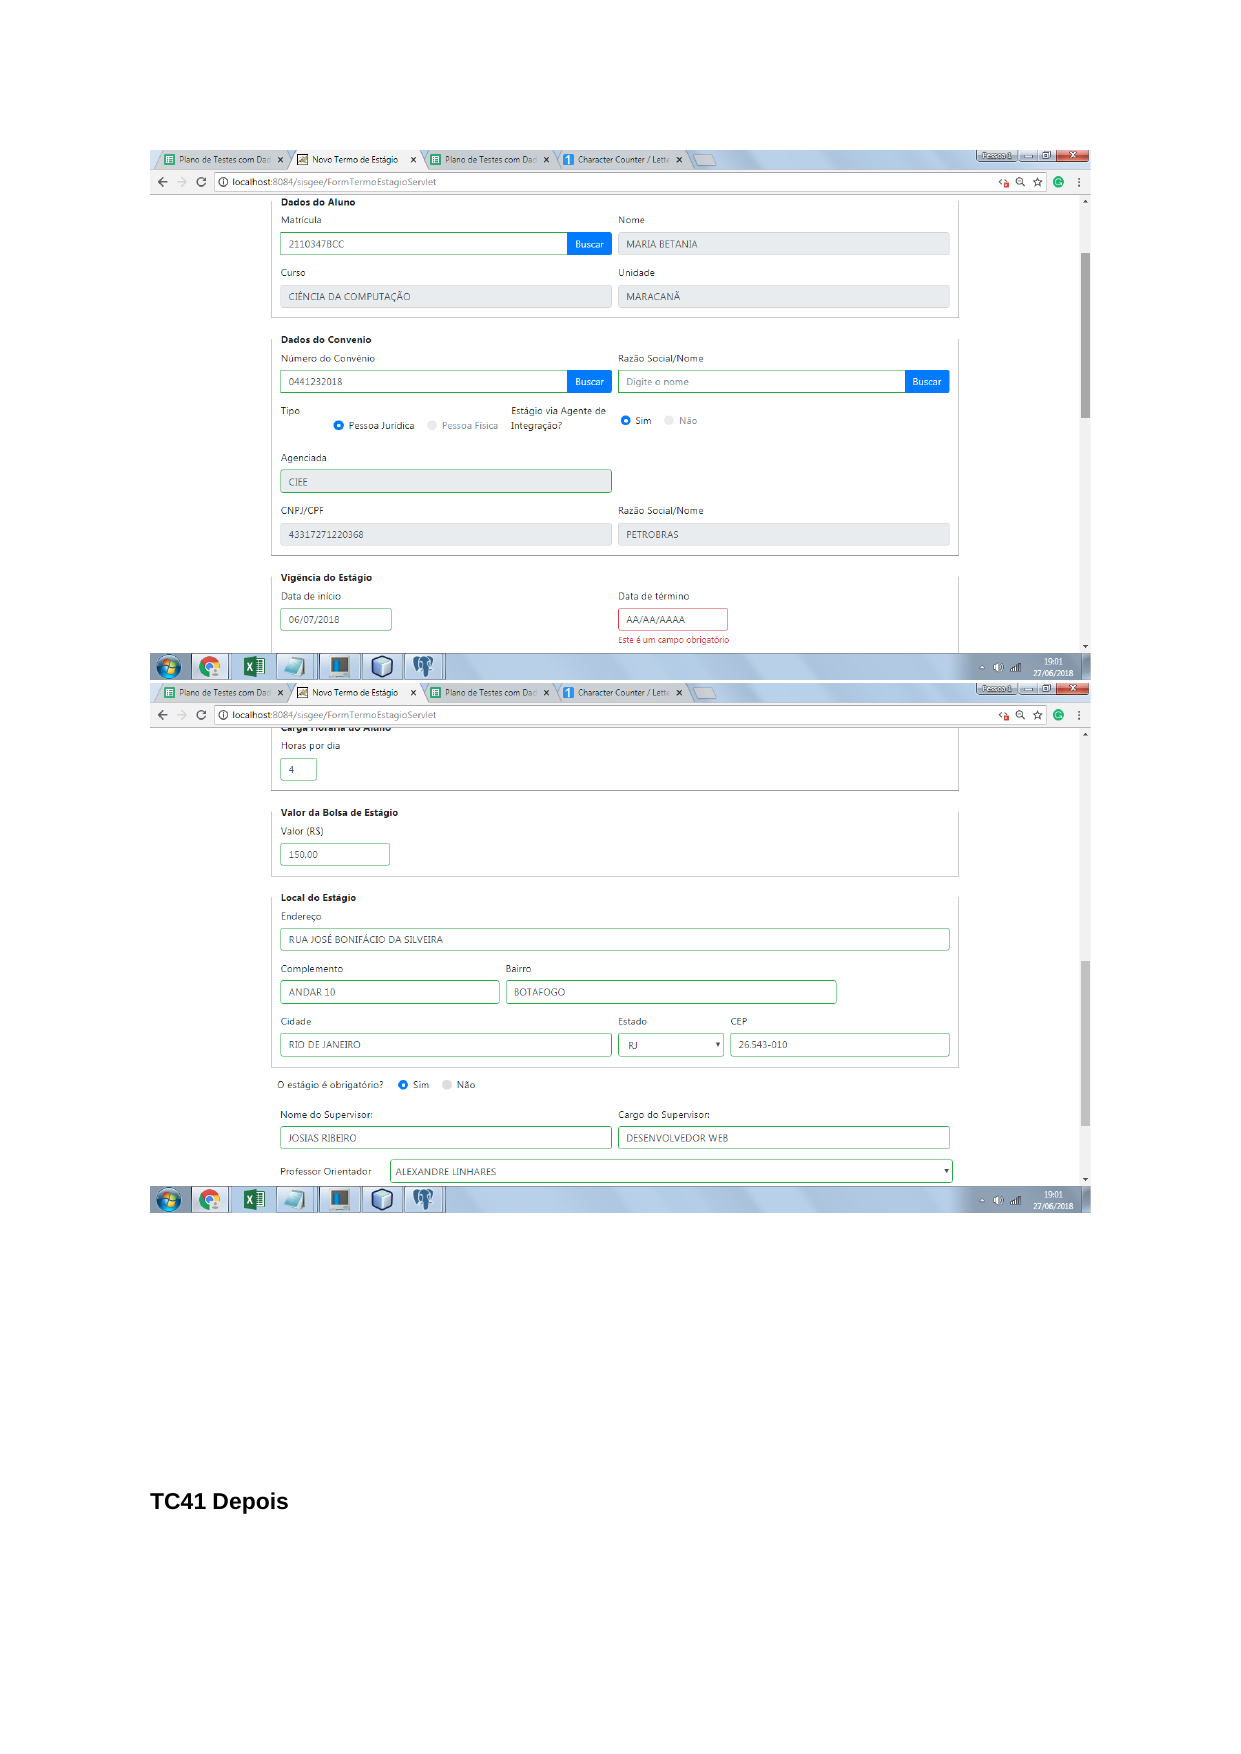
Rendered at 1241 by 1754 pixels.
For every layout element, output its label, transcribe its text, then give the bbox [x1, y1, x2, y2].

picture [150, 683, 1091, 1213]
picture [150, 150, 1091, 680]
text TC41 Depois [150, 1488, 1090, 1514]
